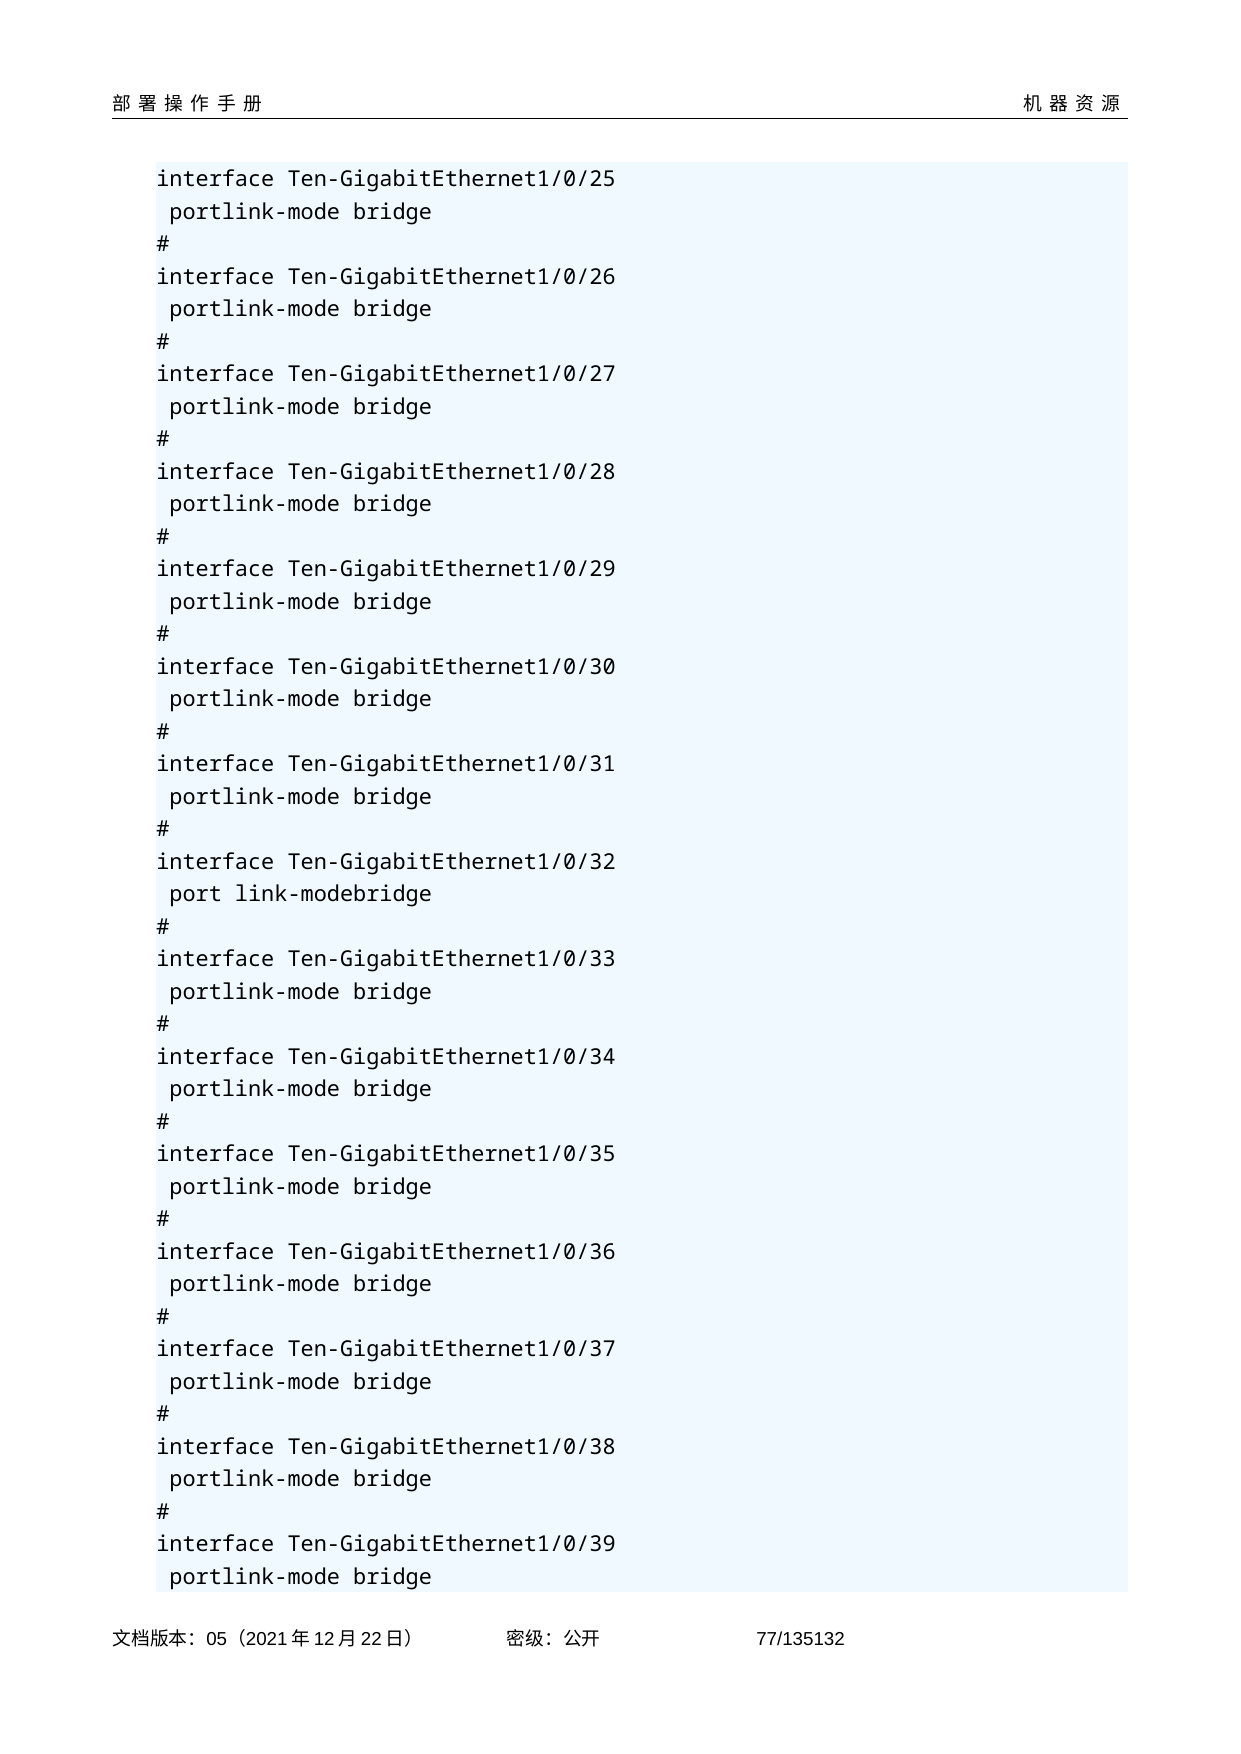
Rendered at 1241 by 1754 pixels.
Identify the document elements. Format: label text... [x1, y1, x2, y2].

text interface Ten-GigabitEthernet1/0/26 [156, 259, 1128, 292]
text # [156, 617, 1128, 649]
text # [156, 324, 1128, 357]
text interface Ten-GigabitEthernet1/0/34 [156, 1039, 1128, 1072]
text interface Ten-GigabitEthernet1/0/36 [156, 1234, 1128, 1267]
text portlink-mode bridge [156, 194, 1128, 227]
text portlink-mode bridge [156, 487, 1128, 519]
text portlink-mode bridge [156, 682, 1128, 714]
text portlink-mode bridge [156, 1462, 1128, 1494]
text # [156, 1007, 1128, 1039]
text # [156, 812, 1128, 844]
text # [156, 1494, 1128, 1527]
text portlink-mode bridge [156, 779, 1128, 812]
text portlink-mode bridge [156, 1267, 1128, 1299]
text interface Ten-GigabitEthernet1/0/31 [156, 747, 1128, 779]
text # [156, 1397, 1128, 1429]
text interface Ten-GigabitEthernet1/0/33 [156, 942, 1128, 974]
text portlink-mode bridge [156, 292, 1128, 324]
text # [156, 1299, 1128, 1332]
text # [156, 422, 1128, 454]
text # [156, 519, 1128, 552]
text # [156, 227, 1128, 259]
text interface Ten-GigabitEthernet1/0/29 [156, 552, 1128, 584]
text portlink-mode bridge [156, 974, 1128, 1007]
text # [156, 714, 1128, 747]
text port link-modebridge [156, 877, 1128, 909]
text # [156, 909, 1128, 942]
text interface Ten-GigabitEthernet1/0/32 [156, 844, 1128, 877]
text interface Ten-GigabitEthernet1/0/35 [156, 1137, 1128, 1169]
text interface Ten-GigabitEthernet1/0/39 [156, 1527, 1128, 1559]
text portlink-mode bridge [156, 1559, 1128, 1592]
text # [156, 1202, 1128, 1234]
text # [156, 1104, 1128, 1137]
text portlink-mode bridge [156, 1072, 1128, 1104]
text interface Ten-GigabitEthernet1/0/28 [156, 454, 1128, 487]
text interface Ten-GigabitEthernet1/0/38 [156, 1429, 1128, 1462]
text portlink-mode bridge [156, 1169, 1128, 1202]
text portlink-mode bridge [156, 389, 1128, 422]
text interface Ten-GigabitEthernet1/0/37 [156, 1332, 1128, 1364]
text interface Ten-GigabitEthernet1/0/25 [156, 162, 1128, 194]
text portlink-mode bridge [156, 584, 1128, 617]
text portlink-mode bridge [156, 1364, 1128, 1397]
text interface Ten-GigabitEthernet1/0/30 [156, 649, 1128, 682]
text interface Ten-GigabitEthernet1/0/27 [156, 357, 1128, 389]
